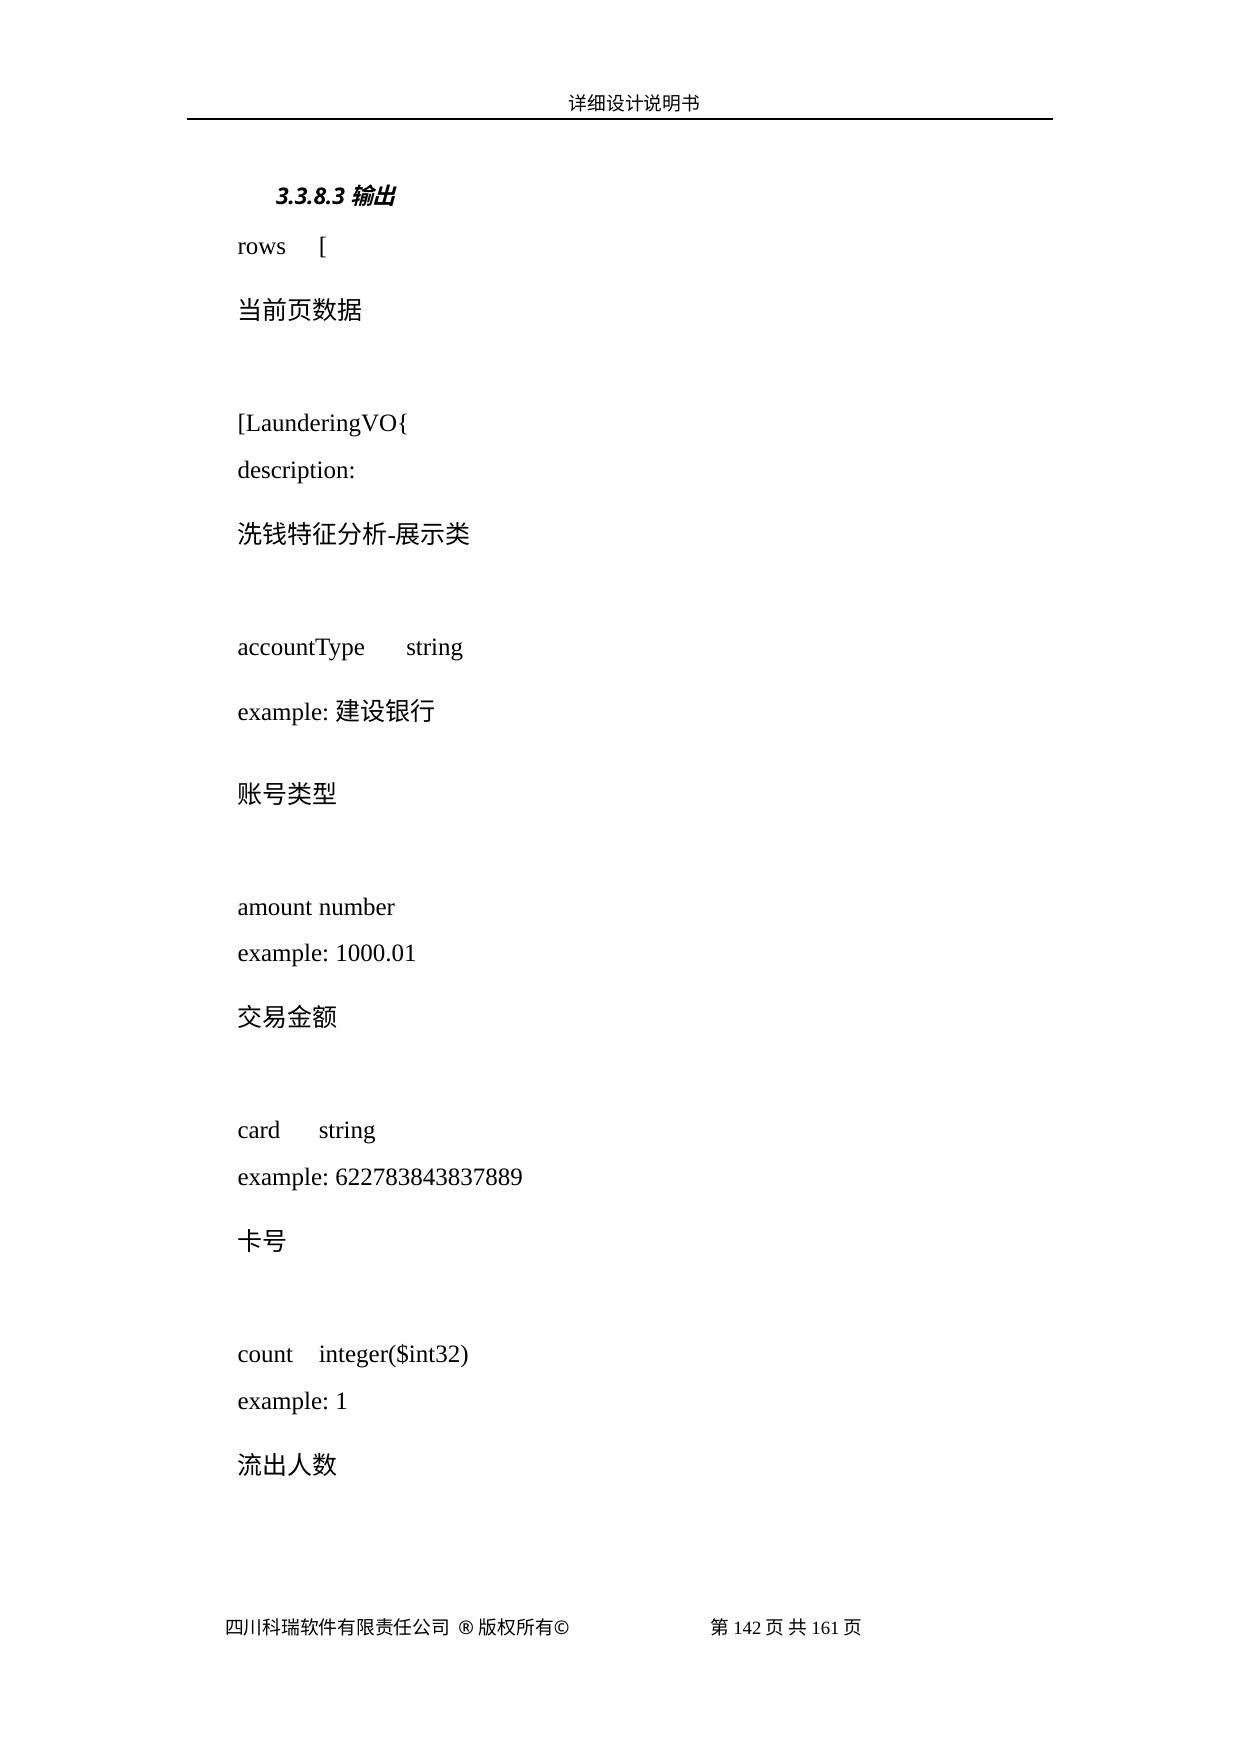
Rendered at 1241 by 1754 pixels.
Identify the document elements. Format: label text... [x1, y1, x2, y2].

text card string [187, 1113, 1053, 1146]
text 账号类型 [187, 760, 1053, 825]
text count integer($int32) [187, 1337, 1053, 1370]
subtitle 输出 [276, 162, 1053, 227]
text description: [187, 453, 1053, 485]
text 流出人数 [187, 1431, 1053, 1496]
text 卡号 [187, 1207, 1053, 1272]
text example: 622783843837889 [187, 1160, 1053, 1193]
text accountType string [187, 630, 1053, 662]
text rows [ [187, 229, 1053, 262]
text example: 1000.01 [187, 937, 1053, 969]
text example: 建设银行 [187, 677, 1053, 742]
text 交易金额 [187, 983, 1053, 1048]
text 洗钱特征分析-展示类 [187, 500, 1053, 565]
text amount number [187, 890, 1053, 922]
text example: 1 [187, 1384, 1053, 1417]
text 当前页数据 [187, 276, 1053, 341]
text [LaunderingVO{ [187, 406, 1053, 438]
